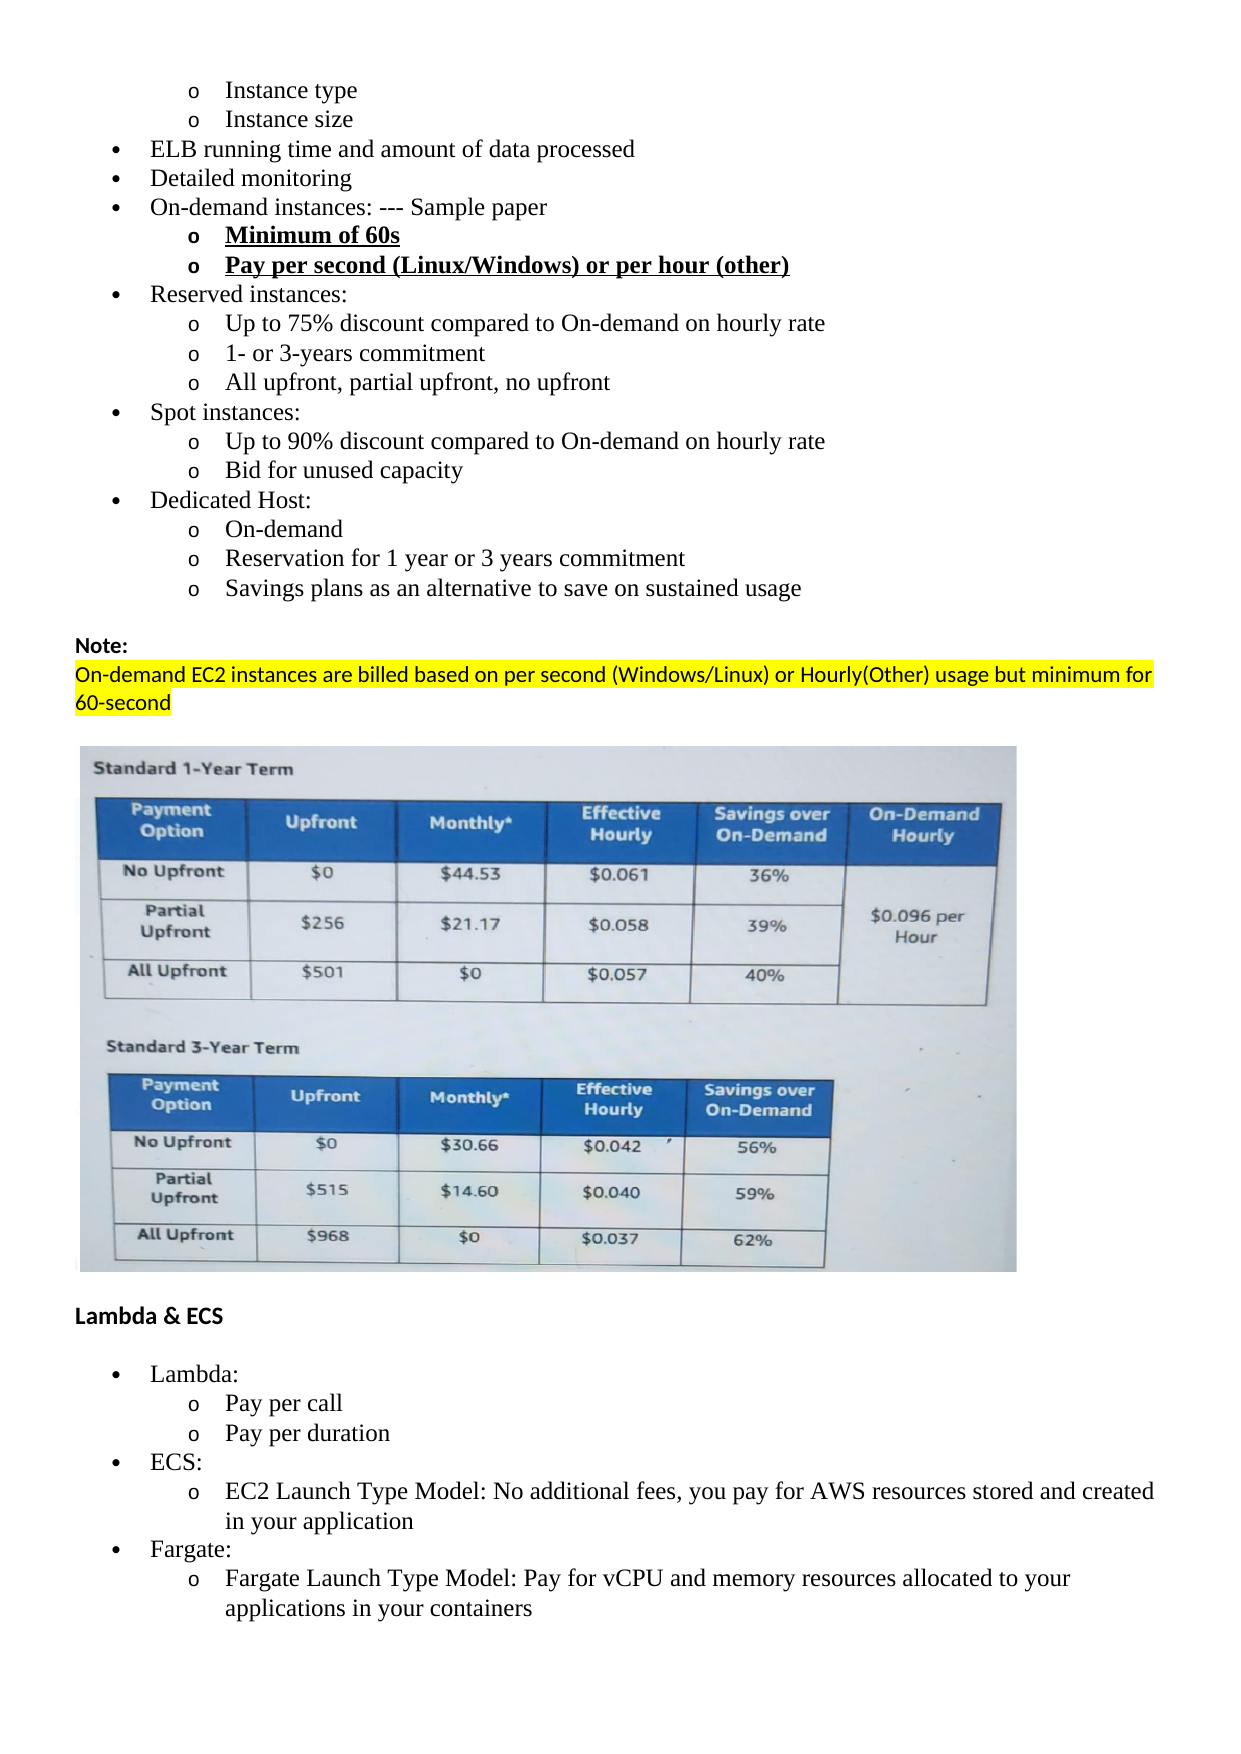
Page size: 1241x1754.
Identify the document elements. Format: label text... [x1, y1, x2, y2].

list Fargate: [112, 1534, 1165, 1563]
text Note: [75, 632, 1165, 660]
list Lambda: [112, 1359, 1165, 1388]
list Up to 75% discount compared to On-demand on hourly rate [187, 308, 1165, 338]
list Bid for unused capacity [187, 455, 1165, 485]
list ELB running time and amount of data processed [112, 134, 1165, 163]
list Fargate Launch Type Model: Pay for vCPU and memory resources allocated to your applications in your containers [187, 1563, 1165, 1622]
list Pay per call [187, 1388, 1165, 1418]
list Reserved instances: [112, 279, 1165, 308]
list ECS: [112, 1447, 1165, 1476]
list Dedicated Host: [112, 485, 1165, 514]
list On-demand instances: --- Sample paper [112, 192, 1165, 220]
list Spot instances: [112, 397, 1165, 426]
list EC2 Launch Type Model: No additional fees, you pay for AWS resources stored and created in your application [187, 1476, 1165, 1534]
list On-demand [187, 514, 1165, 543]
picture [75, 743, 1017, 1272]
list Minimum of 60s [187, 220, 1165, 250]
list Detailed monitoring [112, 163, 1165, 192]
list Instance size [187, 104, 1165, 134]
list Instance type [187, 75, 1165, 104]
list Reservation for 1 year or 3 years commitment [187, 543, 1165, 573]
text On-demand EC2 instances are billed based on per second (Windows/Linux) or Hourly(Other) usage but minimum for 60-second [171, 660, 1165, 716]
list 1- or 3-years commitment [187, 338, 1165, 367]
list All upfront, partial upfront, no upfront [187, 367, 1165, 397]
list Up to 90% discount compared to On-demand on hourly rate [187, 426, 1165, 455]
list Pay per second (Linux/Windows) or per hour (other) [187, 250, 1165, 279]
list Pay per duration [187, 1418, 1165, 1447]
text Lambda & ECS [75, 1300, 1165, 1330]
list Savings plans as an alternative to save on sustained usage [187, 573, 1165, 602]
